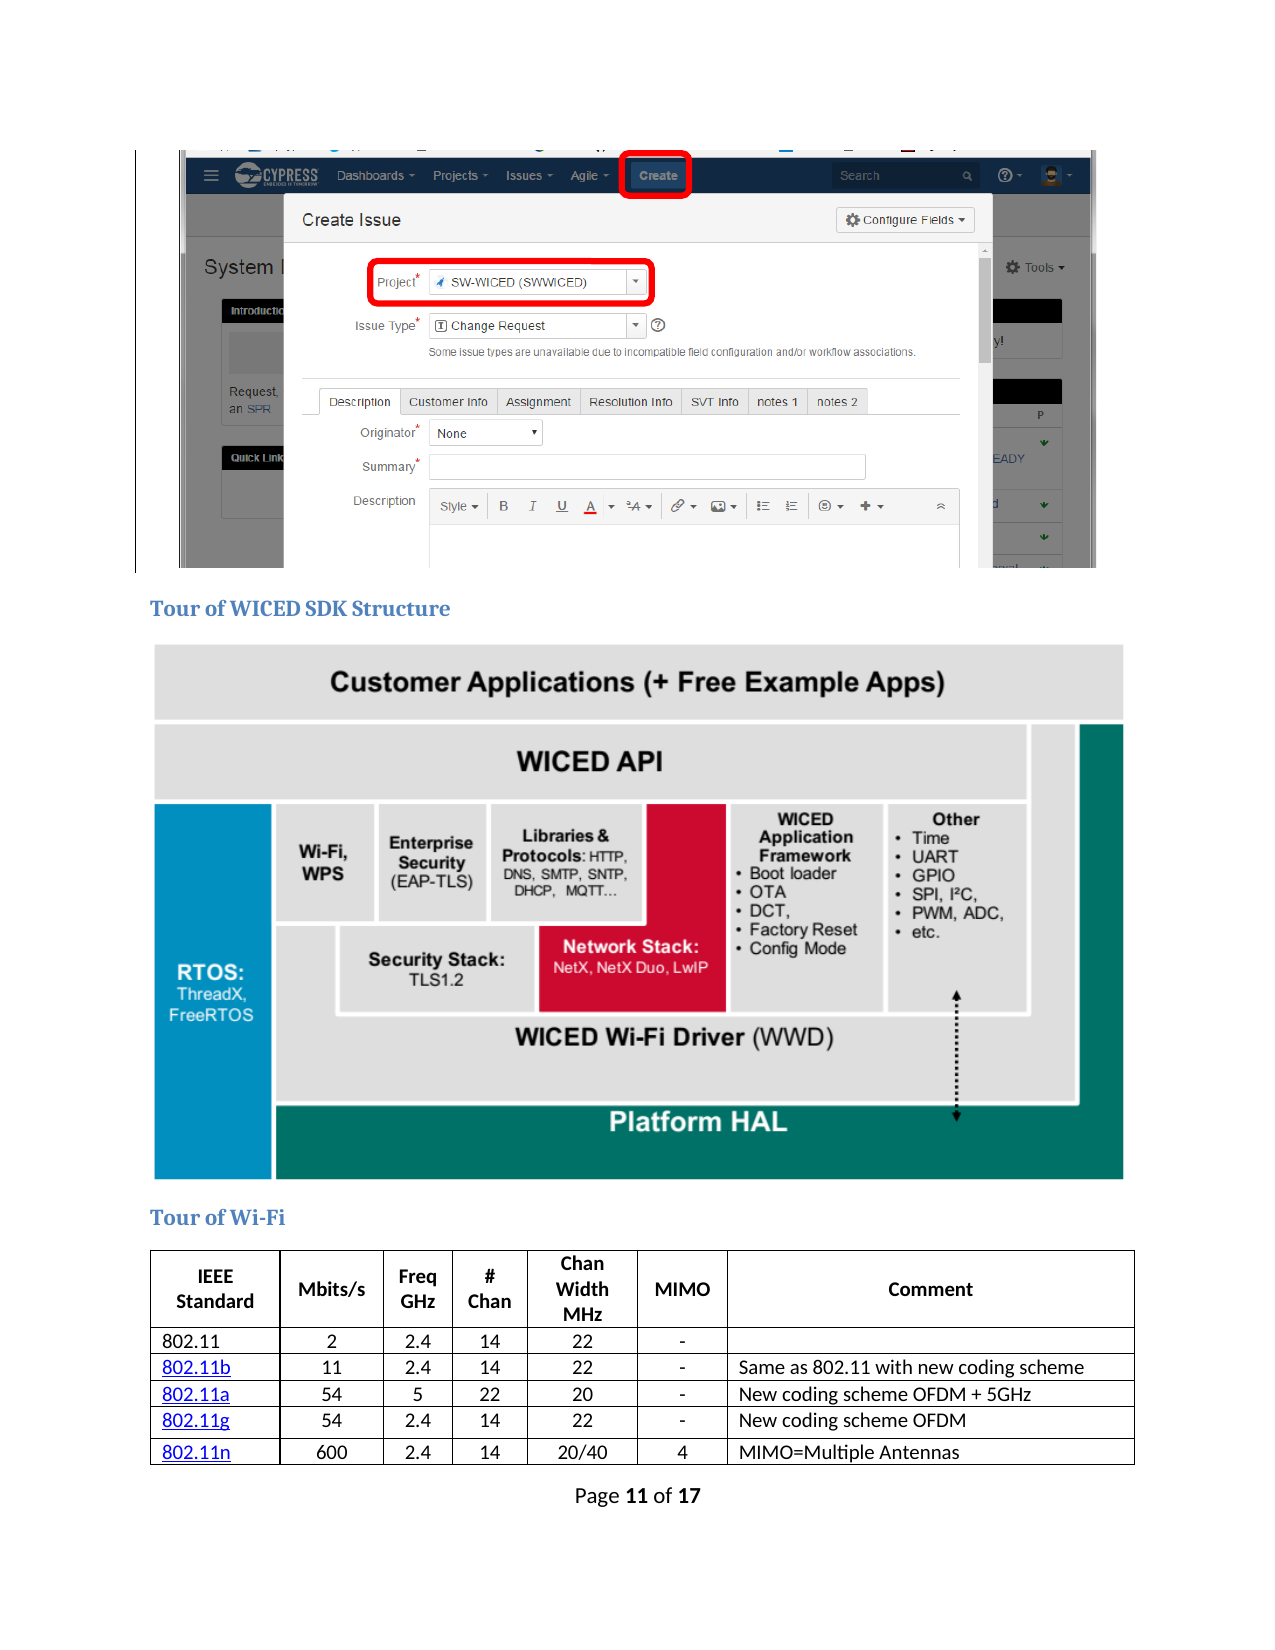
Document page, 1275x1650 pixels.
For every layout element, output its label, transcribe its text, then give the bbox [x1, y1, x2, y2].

table_cell 2.4 [384, 1407, 452, 1438]
table_cell 802.11 [151, 1328, 279, 1353]
table_header Comment [728, 1251, 1134, 1327]
table_cell 14 [453, 1354, 527, 1380]
table_cell 11 [281, 1354, 383, 1380]
table_header # Chan [453, 1251, 527, 1327]
table_header Freq GHz [384, 1251, 452, 1327]
table_cell New coding scheme OFDM [728, 1407, 1134, 1438]
table_cell 802.11b [151, 1354, 279, 1380]
table_cell 600 [281, 1439, 383, 1464]
table_cell 14 [453, 1328, 527, 1353]
table_cell 2 [281, 1328, 383, 1353]
table_cell - [638, 1328, 727, 1353]
picture [625, 157, 685, 192]
subtitle Tour of WICED SDK Structure [150, 596, 1125, 622]
table_cell 2.4 [384, 1354, 452, 1380]
table_cell 22 [453, 1381, 527, 1406]
table_header IEEE Standard [151, 1251, 279, 1327]
picture [179, 150, 1097, 568]
table_cell 22 [528, 1407, 637, 1438]
table_cell - [638, 1381, 727, 1406]
table_header Chan Width MHz [528, 1251, 637, 1327]
table_cell 2.4 5 [384, 1439, 452, 1464]
table_cell 20 [528, 1381, 637, 1406]
table_header Mbits/s [281, 1251, 383, 1327]
table_cell 54 [281, 1407, 383, 1438]
table_cell 4 [638, 1439, 727, 1464]
table_header MIMO [638, 1251, 727, 1327]
table_cell 14 22 [453, 1439, 527, 1464]
table_cell 22 [528, 1354, 637, 1380]
table_cell - [638, 1407, 727, 1438]
table_cell 22 [528, 1328, 637, 1353]
table_cell 802.11a [151, 1381, 279, 1406]
table_cell New coding scheme OFDM + 5GHz [728, 1381, 1134, 1406]
table_cell - [638, 1354, 727, 1380]
table_cell 2.4 [384, 1328, 452, 1353]
table_cell 802.11g [151, 1407, 279, 1438]
table_cell 5 [384, 1381, 452, 1406]
table_cell Same as 802.11 with new coding scheme [728, 1354, 1134, 1380]
table_cell 802.11n [151, 1439, 279, 1464]
table_cell [728, 1328, 1134, 1353]
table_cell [728, 1439, 1134, 1464]
table_cell 20/40 [528, 1439, 637, 1464]
subtitle Tour of Wi-Fi [150, 1204, 1125, 1231]
table_cell 14 [453, 1407, 527, 1438]
table_cell 54 [281, 1381, 383, 1406]
